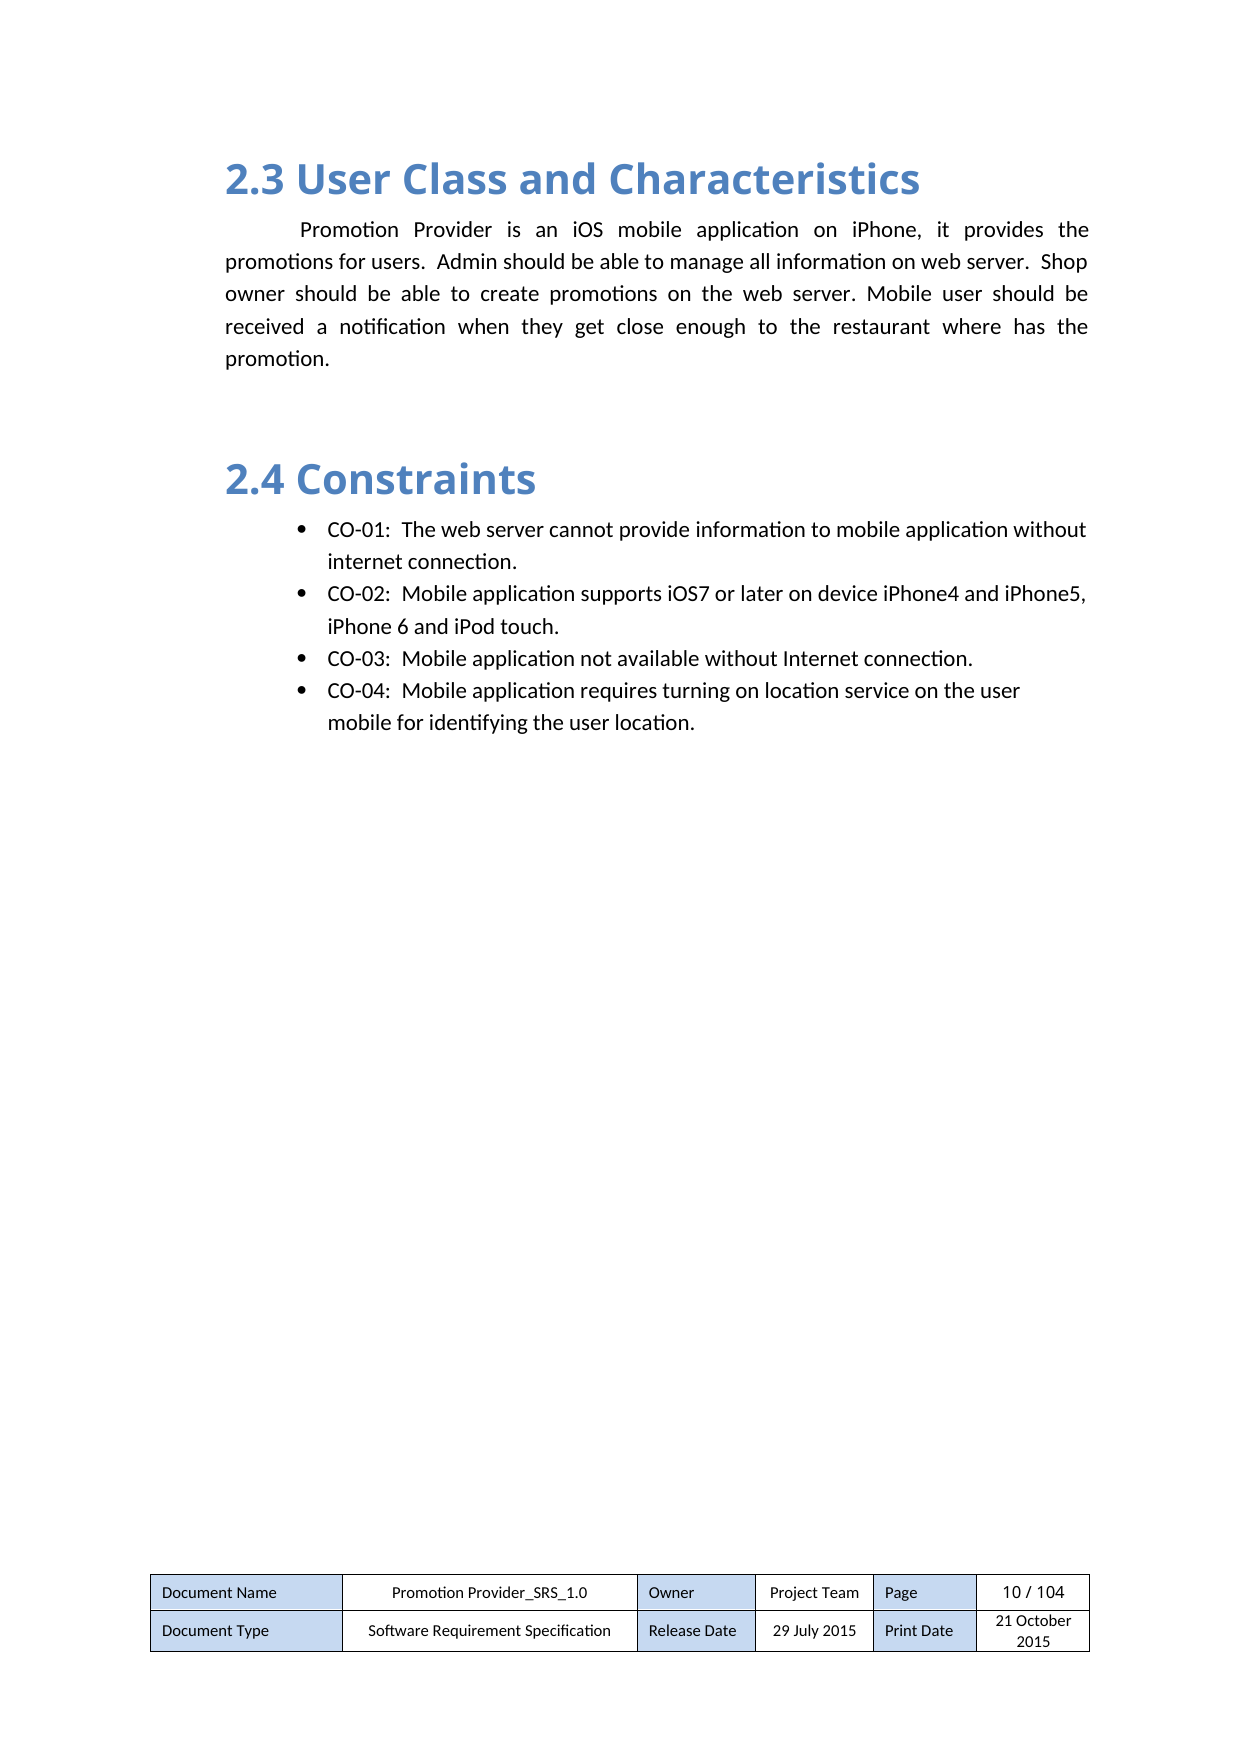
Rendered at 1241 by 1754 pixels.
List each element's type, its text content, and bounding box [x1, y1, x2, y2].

list CO-04: Mobile application requires turning on location service on the user mobile for identifying the user location. [298, 676, 1090, 736]
list CO-02: Mobile application supports iOS7 or later on device iPhone4 and iPhone5, iPhone 6 and iPod touch. [298, 579, 1090, 640]
list CO-01: The web server cannot provide information to mobile application without internet connection. [298, 515, 1090, 575]
list CO-03: Mobile application not available without Internet connection. [298, 644, 1090, 672]
subtitle 2.4 Constraints [150, 450, 1090, 507]
text Promotion Provider is an iOS mobile application on iPhone, it provides the promotions for users. Admin should be able to manage all information on web server. Shop owner should be able to create promotions on the web server. Mobile user should be received a notification when they get close enough to the restaurant where has the promotion. [225, 215, 1090, 372]
subtitle 2.3 User Class and Characteristics [150, 150, 1090, 207]
